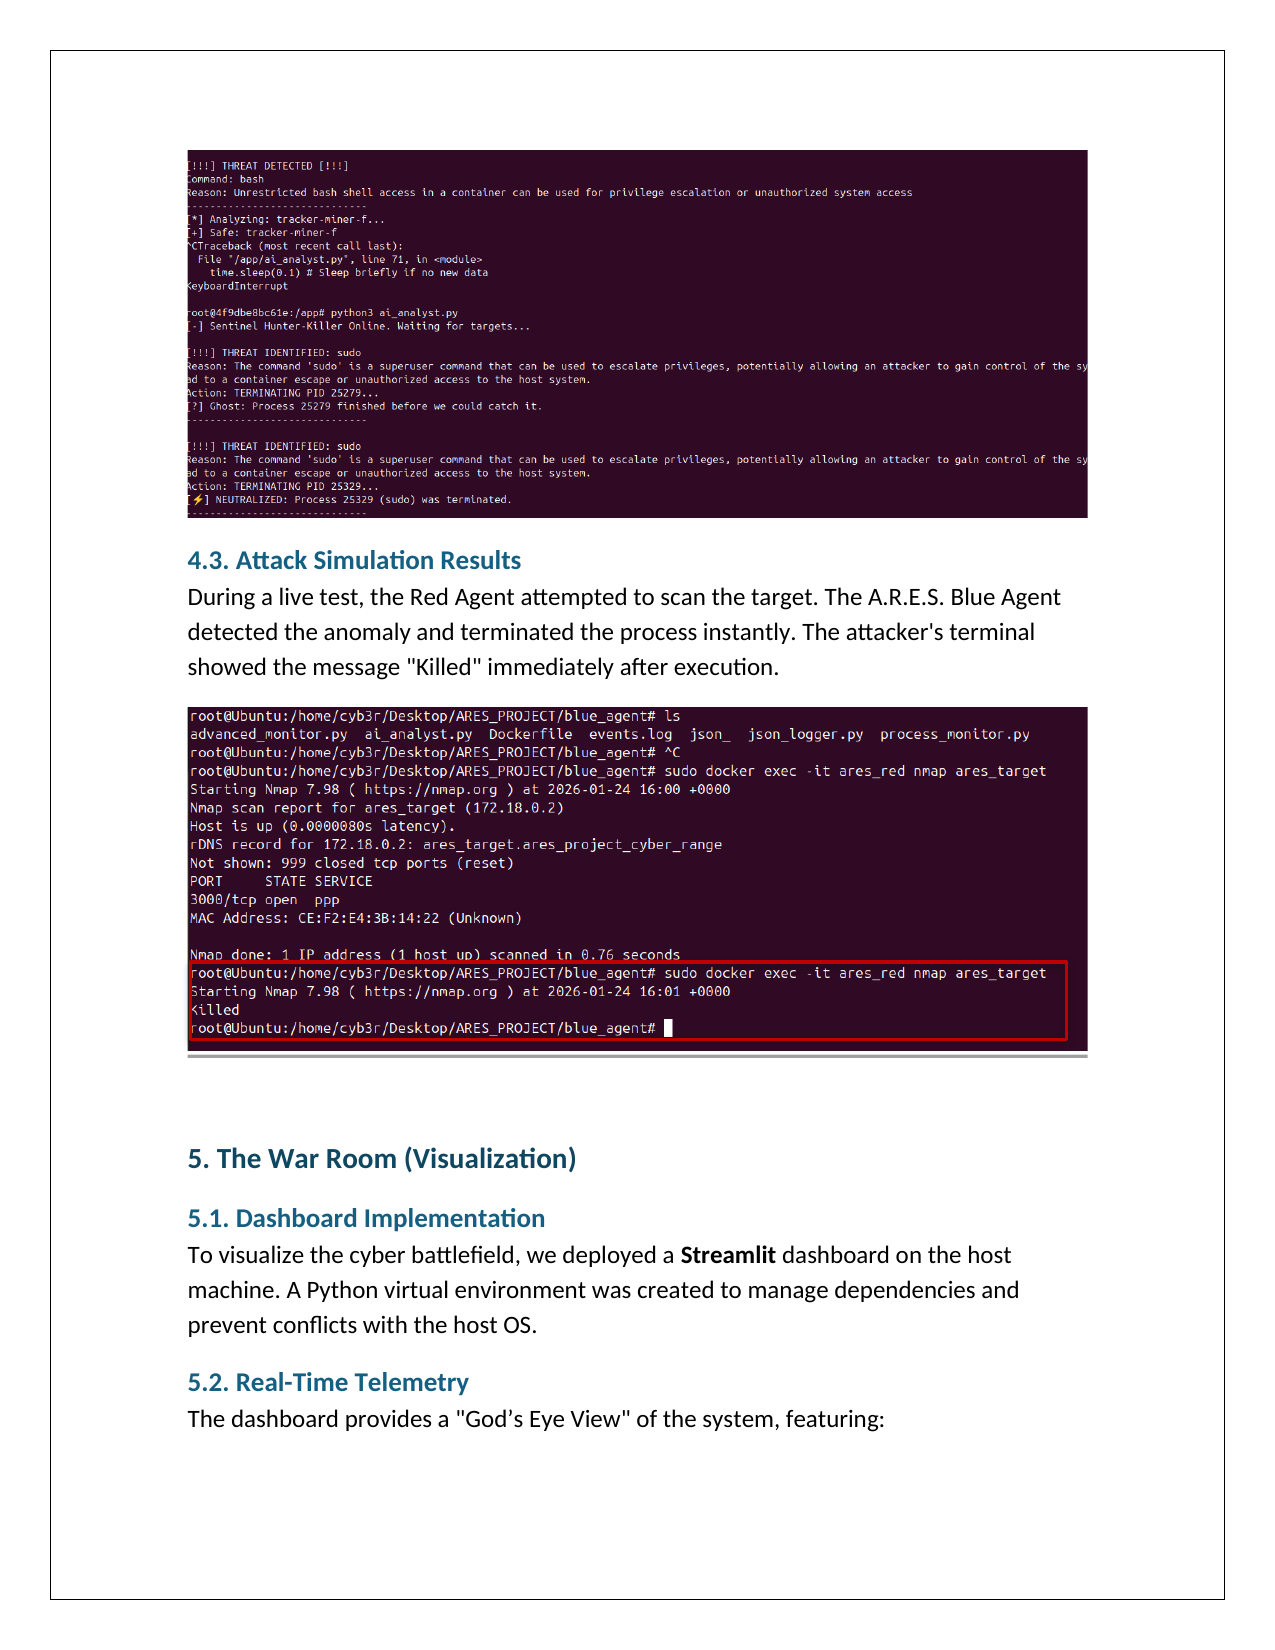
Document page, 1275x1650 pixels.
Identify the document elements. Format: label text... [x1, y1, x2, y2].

subtitle 5.1. Dashboard Implementation [187, 1201, 1087, 1234]
subtitle 4.3. Attack Simulation Results [187, 543, 1087, 576]
text During a live test, the Red Agent attempted to scan the target. The A.R.E.S. Blue Agent detected the anomaly and terminated the process instantly. The attacker's terminal showed the message "Killed" immediately after execution. [187, 581, 1087, 682]
text To visualize the cyber battlefield, we deployed a Streamlit dashboard on the host machine. A Python virtual environment was created to manage dependencies and prevent conflicts with the host OS. [187, 1239, 1087, 1340]
subtitle 5.2. Real-Time Telemetry [187, 1365, 1087, 1398]
picture [187, 150, 1088, 518]
text The dashboard provides a "God’s Eye View" of the system, featuring: [187, 1403, 1087, 1434]
picture [187, 707, 1088, 1051]
subtitle 5. The War Room (Visualization) [187, 1140, 1087, 1175]
